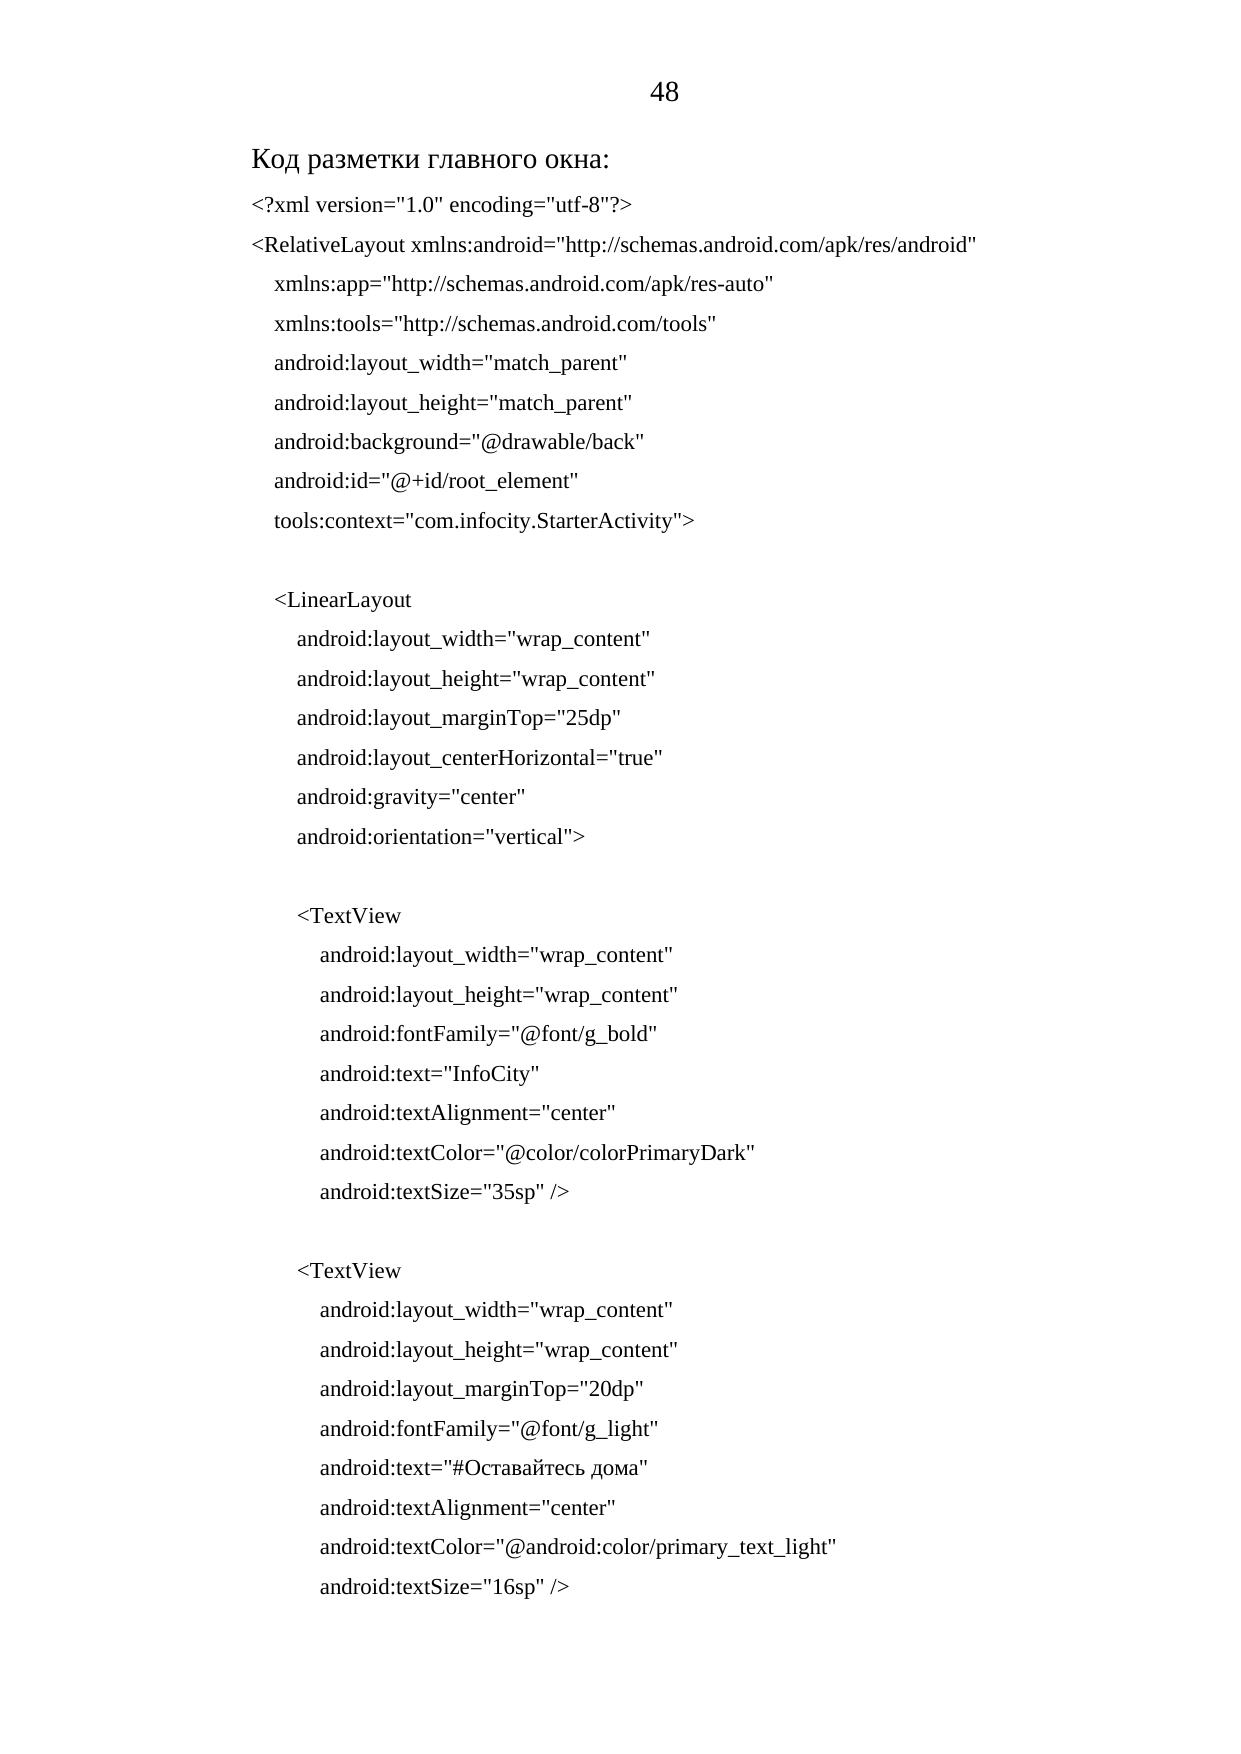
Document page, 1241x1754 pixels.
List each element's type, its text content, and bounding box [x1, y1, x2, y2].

text <TextView [177, 1257, 1152, 1283]
text android:textAlignment="center" [177, 1494, 1152, 1520]
text android:layout_height="wrap_content" [177, 981, 1152, 1007]
text android:fontFamily="@font/g_light" [177, 1415, 1152, 1441]
text android:text="InfoCity" [177, 1060, 1152, 1086]
text android:textColor="@color/colorPrimaryDark" [177, 1139, 1152, 1165]
text android:text="#Оставайтесь дома" [177, 1454, 1152, 1481]
text <LinearLayout [177, 586, 1152, 612]
text android:orientation="vertical"> [177, 823, 1152, 849]
text android:background="@drawable/back" [177, 428, 1152, 454]
text android:layout_width="wrap_content" [177, 1297, 1152, 1323]
text android:textAlignment="center" [177, 1099, 1152, 1126]
text android:layout_width="wrap_content" [177, 941, 1152, 968]
text android:layout_centerHorizontal="true" [177, 744, 1152, 770]
text <?xml version="1.0" encoding="utf-8"?> [177, 191, 1152, 217]
text xmlns:app="http://schemas.android.com/apk/res-auto" [177, 270, 1152, 296]
text <RelativeLayout xmlns:android="http://schemas.android.com/apk/res/android" [177, 231, 1152, 257]
text android:layout_width="match_parent" [177, 349, 1152, 375]
text android:layout_width="wrap_content" [177, 625, 1152, 652]
text android:id="@+id/root_element" [177, 467, 1152, 494]
text android:layout_marginTop="20dp" [177, 1376, 1152, 1402]
text android:layout_height="match_parent" [177, 388, 1152, 415]
text android:fontFamily="@font/g_bold" [177, 1020, 1152, 1047]
text android:textColor="@android:color/primary_text_light" [177, 1533, 1152, 1560]
text android:layout_height="wrap_content" [177, 665, 1152, 691]
text android:textSize="35sp" /> [177, 1178, 1152, 1204]
text android:layout_marginTop="25dp" [177, 704, 1152, 731]
text tools:context="com.infocity.StarterActivity"> [177, 507, 1152, 533]
text android:gravity="center" [177, 783, 1152, 810]
text Код разметки главного окна: [177, 141, 1152, 174]
text <TextView [177, 902, 1152, 928]
text xmlns:tools="http://schemas.android.com/tools" [177, 309, 1152, 336]
text android:layout_height="wrap_content" [177, 1336, 1152, 1362]
text android:textSize="16sp" /> [177, 1573, 1152, 1599]
